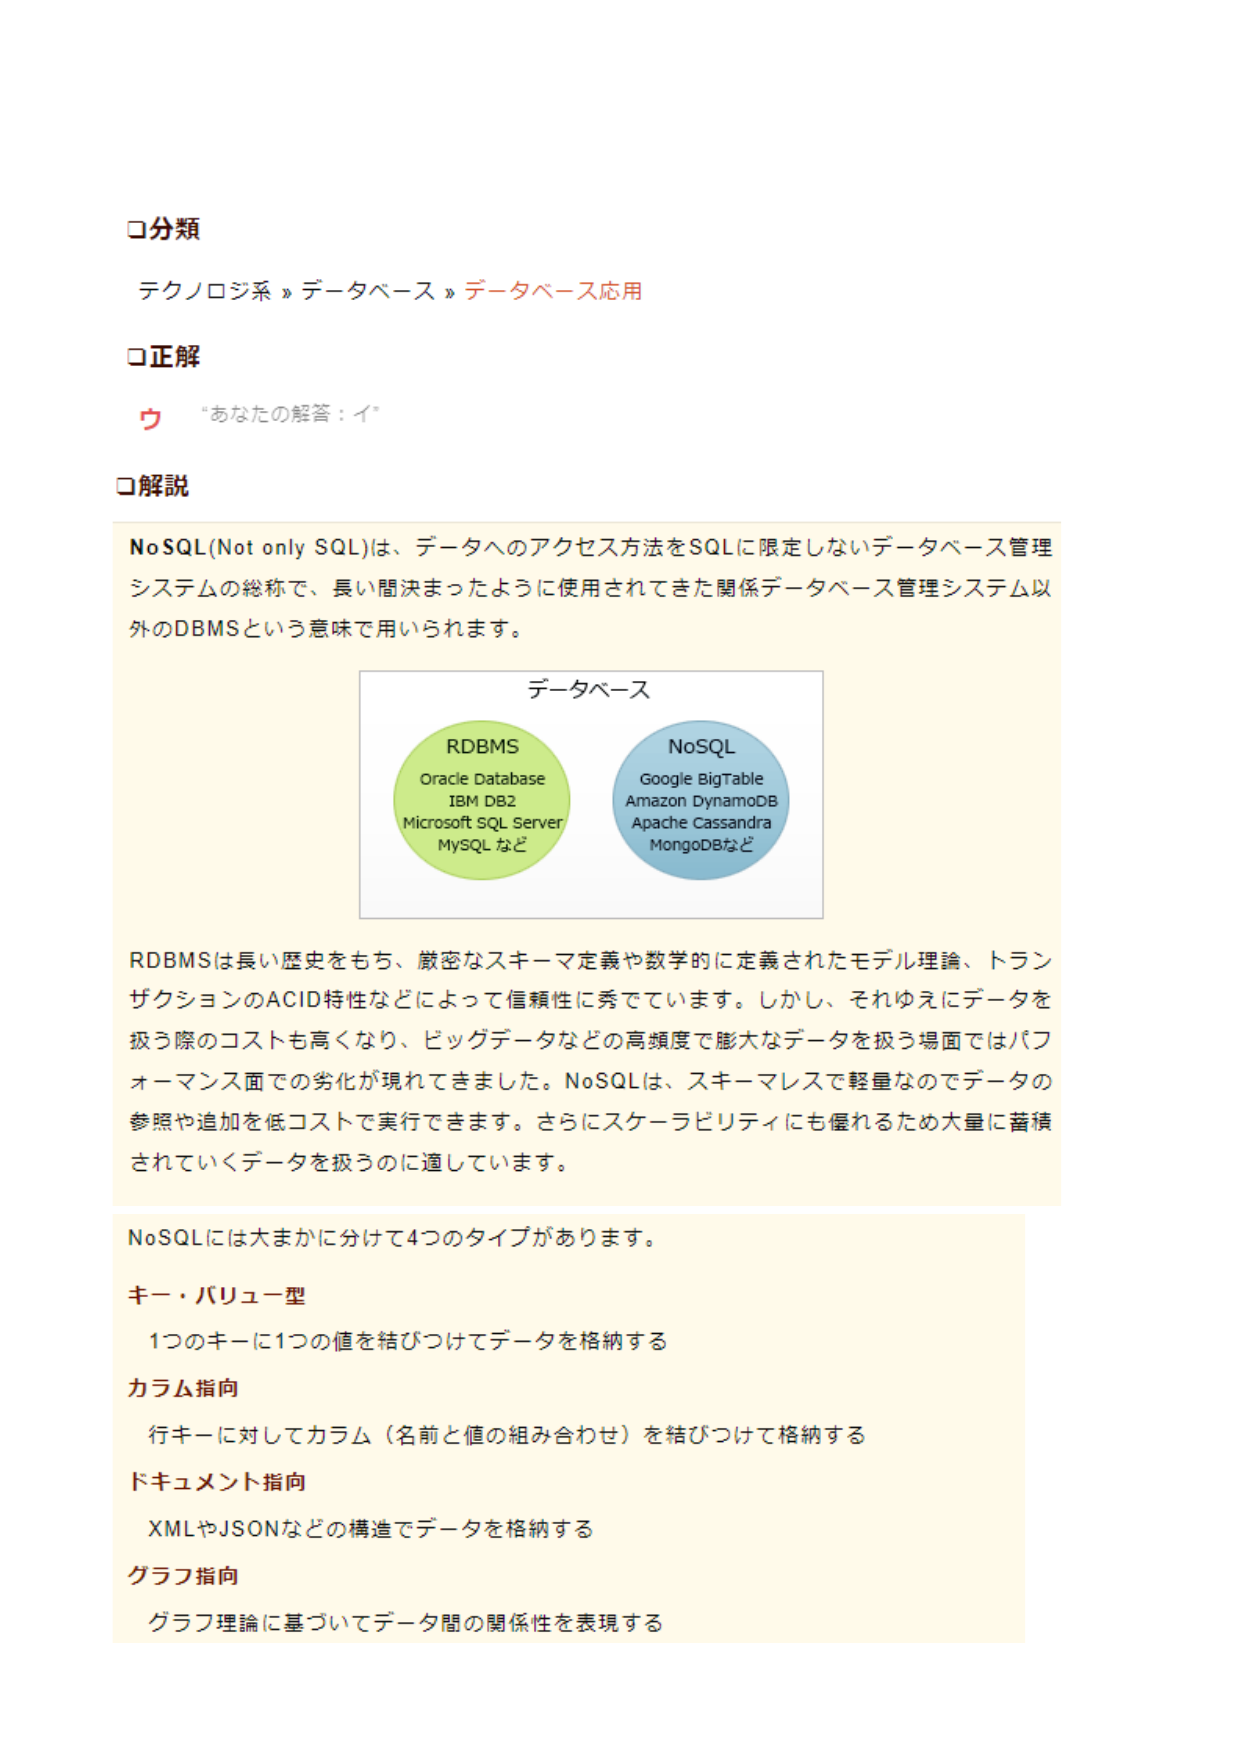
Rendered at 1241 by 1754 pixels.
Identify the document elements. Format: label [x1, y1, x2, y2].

picture [112, 1214, 1025, 1643]
picture [112, 464, 1062, 1206]
picture [112, 202, 766, 454]
